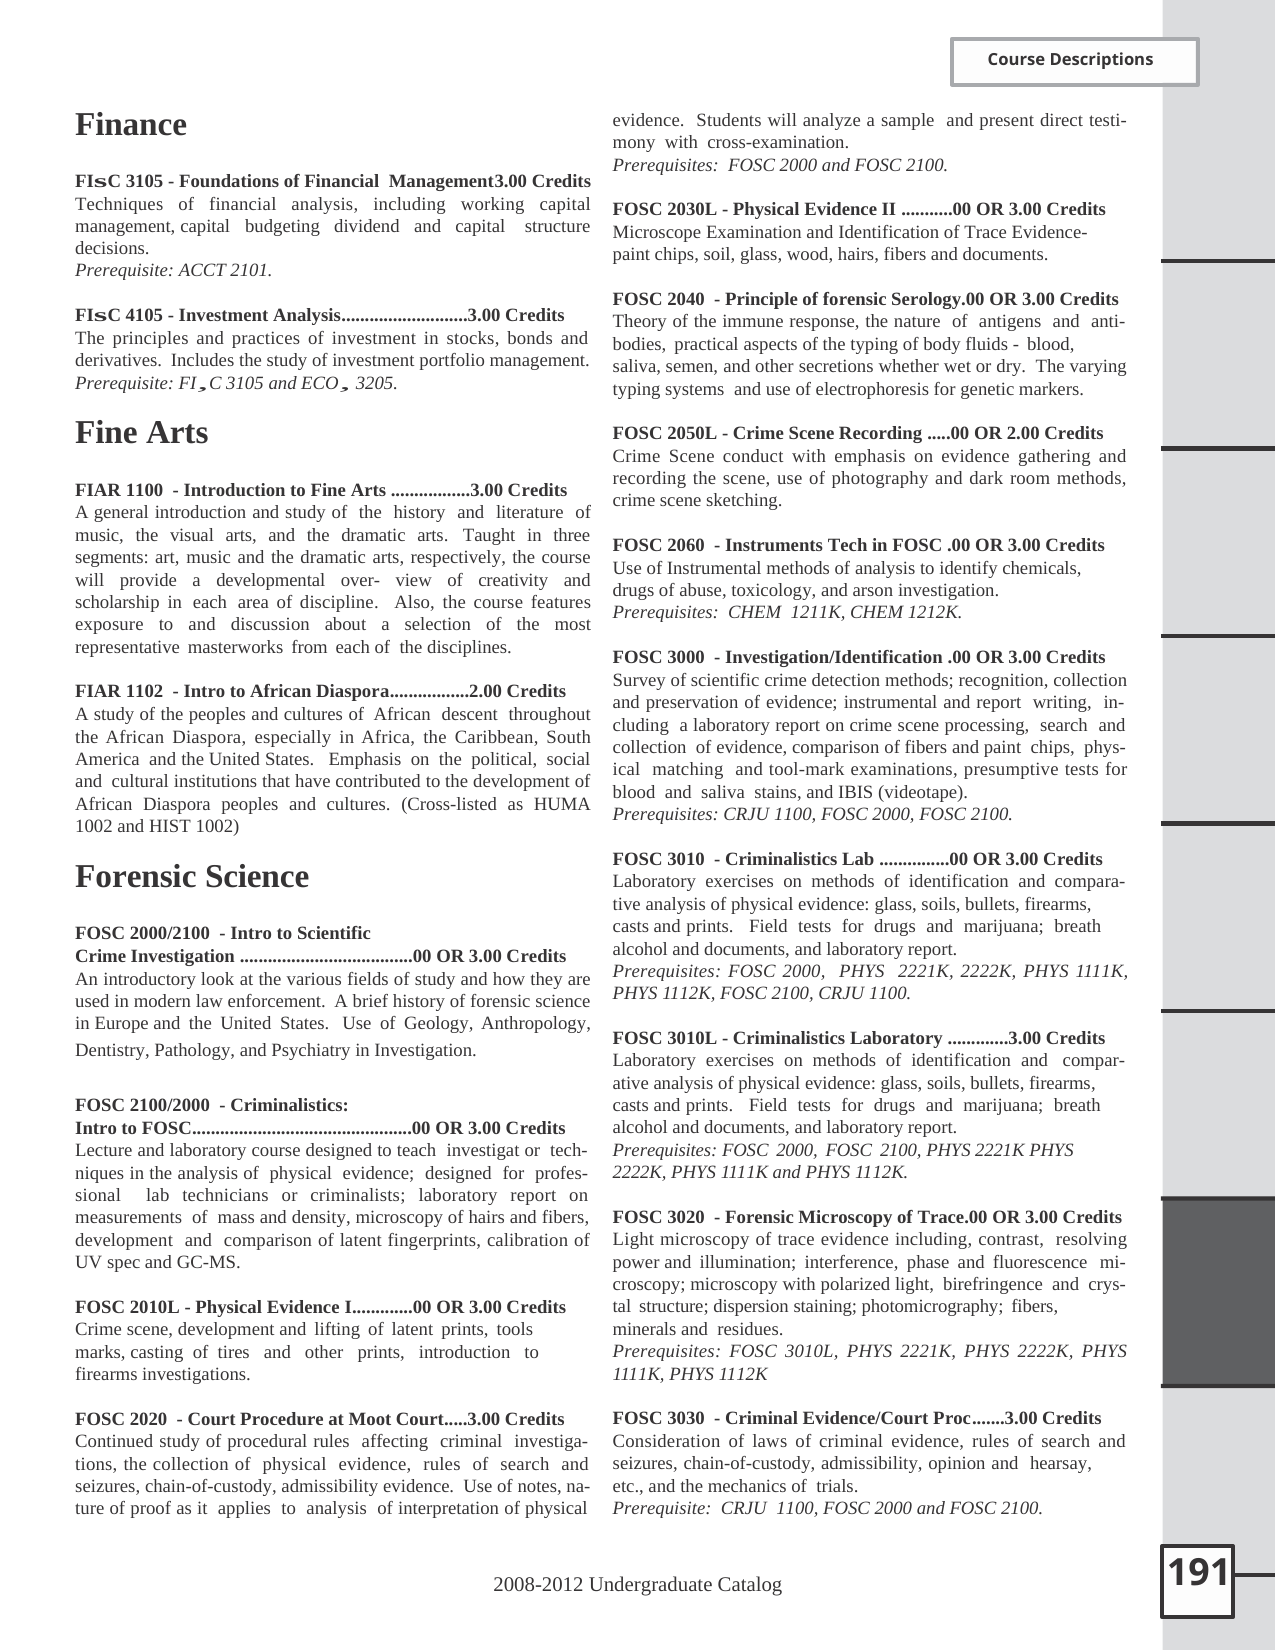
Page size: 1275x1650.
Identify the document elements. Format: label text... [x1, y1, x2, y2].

text FOSC 2040 - Principle of forensic Serology.00 OR 3.00 Credits Theory of the immune response, the nature of antigens and anti- bodies, practical aspects of the typing of body fluids - blood, saliva, semen, and other secretions whether wet or dry. The varying typing systems and use of electrophoresis for genetic markers. [612, 288, 1128, 399]
text A general introduction and study of the history and literature of music, the visual arts, and the dramatic arts. Taught in three segments: art, music and the dramatic arts, respectively, the course will provide a developmental over- view of creativity and scholarship in each area of discipline. Also, the course features exposure to and discussion about a selection of the most representative masterworks from each of the disciplines. [75, 501, 591, 657]
text FOSC 3010 - Criminalistics Lab ...............00 OR 3.00 Credits Laboratory exercises on methods of identification and compara- tive analysis of physical evidence: glass, soils, bullets, firearms, casts and prints. Field tests for drugs and marijuana; breath alcohol and documents, and laboratory report. [612, 848, 1128, 959]
text Fine Arts [75, 412, 587, 451]
text FOSC 2010L - Physical Evidence I.............00 OR 3.00 Credits Crime scene, development and lifting of latent prints, tools marks, casting of tires and other prints, introduction to firearms investigations. [75, 1296, 591, 1384]
text 1111K, PHYS 1112K [612, 1363, 1242, 1384]
text FOSC 2100/2000 - Criminalistics: [75, 1094, 587, 1116]
text Crime Investigation .....................................00 OR 3.00 Credits [75, 945, 587, 967]
text FIAR 1100 - Introduction to Fine Arts .................3.00 Credits [75, 478, 587, 500]
text FOSC 2050L - Crime Scene Recording .....00 OR 2.00 Credits Crime Scene conduct with emphasis on evidence gathering and recording the scene, use of photography and dark room methods, crime scene sketching. [612, 422, 1128, 511]
text 191 [1167, 1549, 1242, 1593]
text FIsC 4105 - Investment Analysis...........................3.00 Credits The principles and practices of investment in stocks, bonds and derivatives. Includes the study of investment portfolio management. Prerequisite: FI,C 3105 and ECO, 3205. [75, 304, 591, 393]
text FOSC 2020 - Court Procedure at Moot Court.....3.00 Credits Continued study of procedural rules affecting criminal investiga- tions, the collection of physical evidence, rules of search and seizures, chain-of-custody, admissibility evidence. Use of notes, na- ture of proof as it applies to analysis of interpretation of physical [75, 1408, 591, 1519]
text FOSC 3010L - Criminalistics Laboratory .............3.00 Credits Laboratory exercises on methods of identification and compar- ative analysis of physical evidence: glass, soils, bullets, firearms, casts and prints. Field tests for drugs and marijuana; breath alcohol and documents, and laboratory report. [612, 1027, 1128, 1138]
text An introductory look at the various fields of study and how they are used in modern law enforcement. A brief history of forensic science in Europe and the United States. Use of Geology, Anthropology, [75, 967, 591, 1034]
text FOSC 2030L - Physical Evidence II ...........00 OR 3.00 Credits Microscope Examination and Identification of Trace Evidence- paint chips, soil, glass, wood, hairs, fibers and documents. [612, 198, 1128, 265]
text Finance [75, 104, 587, 142]
text FOSC 3020 - Forensic Microscopy of Trace.00 OR 3.00 Credits Light microscopy of trace evidence including, contrast, resolving power and illumination; interference, phase and fluorescence mi- croscopy; microscopy with polarized light, birefringence and crys- tal structure; dispersion staining; photomicrography; fibers, minerals and residues. [612, 1206, 1128, 1339]
text Prerequisites: FOSC 2000, FOSC 2100, PHYS 2221K PHYS 2222K, PHYS 1111K and PHYS 1112K. [612, 1139, 1128, 1183]
text Forensic Science [75, 856, 587, 894]
text Intro to FOSC...............................................00 OR 3.00 Credits Lecture and laboratory course designed to teach investigat or tech- niques in the analysis of physical evidence; designed for profes- sional lab technicians or criminalists; laboratory report on measurements of mass and density, microscopy of hairs and fibers, development and comparison of latent fingerprints, calibration of UV spec and GC-MS. [75, 1117, 591, 1273]
text Prerequisites: FOSC 2000, PHYS 2221K, 2222K, PHYS 1111K, PHYS 1112K, FOSC 2100, CRJU 1100. [612, 960, 1128, 1004]
text Dentistry, Pathology, and Psychiatry in Investigation. [75, 1039, 587, 1060]
text FOSC 3000 - Investigation/Identification .00 OR 3.00 Credits Survey of scientific crime detection methods; recognition, collection and preservation of evidence; instrumental and report writing, in- cluding a laboratory report on crime scene processing, search and collection of evidence, comparison of fibers and paint chips, phys- ical matching and tool-mark examinations, presumptive tests for blood and saliva stains, and IBIS (videotape). [612, 646, 1128, 802]
text FOSC 2000/2100 - Intro to Scientific [75, 922, 587, 944]
text Prerequisites: FOSC 3010L, PHYS 2221K, PHYS 2222K, PHYS [612, 1340, 1242, 1362]
text Prerequisites: CRJU 1100, FOSC 2000, FOSC 2100. [612, 803, 1242, 825]
text Prerequisite: ACCT 2101. [75, 260, 587, 281]
text FOSC 2060 - Instruments Tech in FOSC .00 OR 3.00 Credits Use of Instrumental methods of analysis to identify chemicals, drugs of abuse, toxicology, and arson investigation. [612, 534, 1128, 601]
text Prerequisites: FOSC 2000 and FOSC 2100. [612, 153, 1242, 175]
text Course Descriptions [62, 49, 1153, 69]
text evidence. Students will analyze a sample and present direct testi- mony with cross-examination. [612, 109, 1128, 153]
text FIAR 1102 - Intro to African Diaspora.................2.00 Credits [75, 680, 587, 702]
text A study of the peoples and cultures of African descent throughout the African Diaspora, especially in Africa, the Caribbean, South America and the United States. Emphasis on the political, social and cultural institutions that have contributed to the development of African Diaspora peoples and cultures. (Cross-listed as HUMA 1002 and HIST 1002) [75, 703, 591, 837]
text Prerequisites: CHEM 1211K, CHEM 1212K. [612, 602, 1242, 623]
text FIsC 3105 - Foundations of Financial Management3.00 Credits Techniques of financial analysis, including working capital management, capital budgeting dividend and capital structure decisions. [75, 170, 591, 259]
text 2008-2012 Undergraduate Catalog [493, 1572, 787, 1596]
text Prerequisite: CRJU 1100, FOSC 2000 and FOSC 2100. [612, 1497, 1242, 1518]
text FOSC 3030 - Criminal Evidence/Court Proc.......3.00 Credits Consideration of laws of criminal evidence, rules of search and seizures, chain-of-custody, admissibility, opinion and hearsay, etc., and the mechanics of trials. [612, 1407, 1128, 1496]
